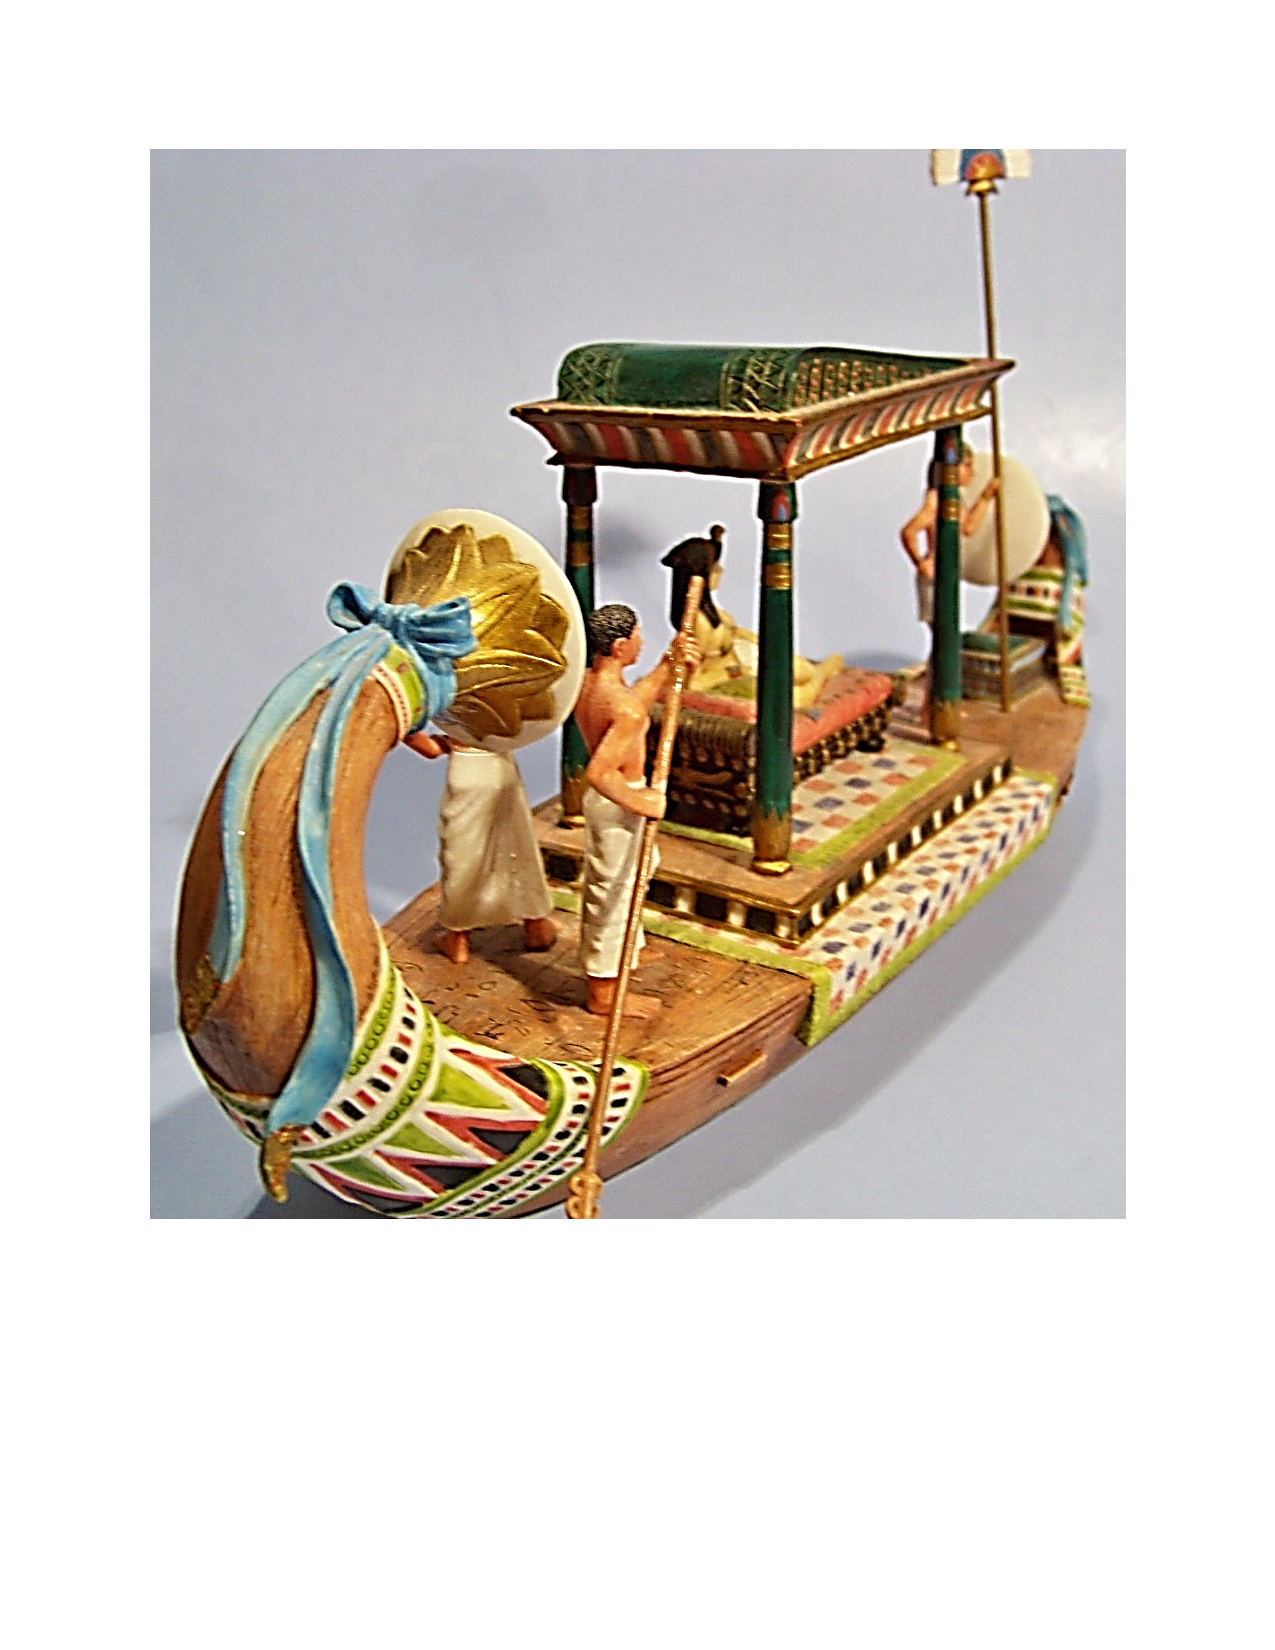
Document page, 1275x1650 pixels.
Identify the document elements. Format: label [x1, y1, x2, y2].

picture [150, 149, 1126, 1219]
